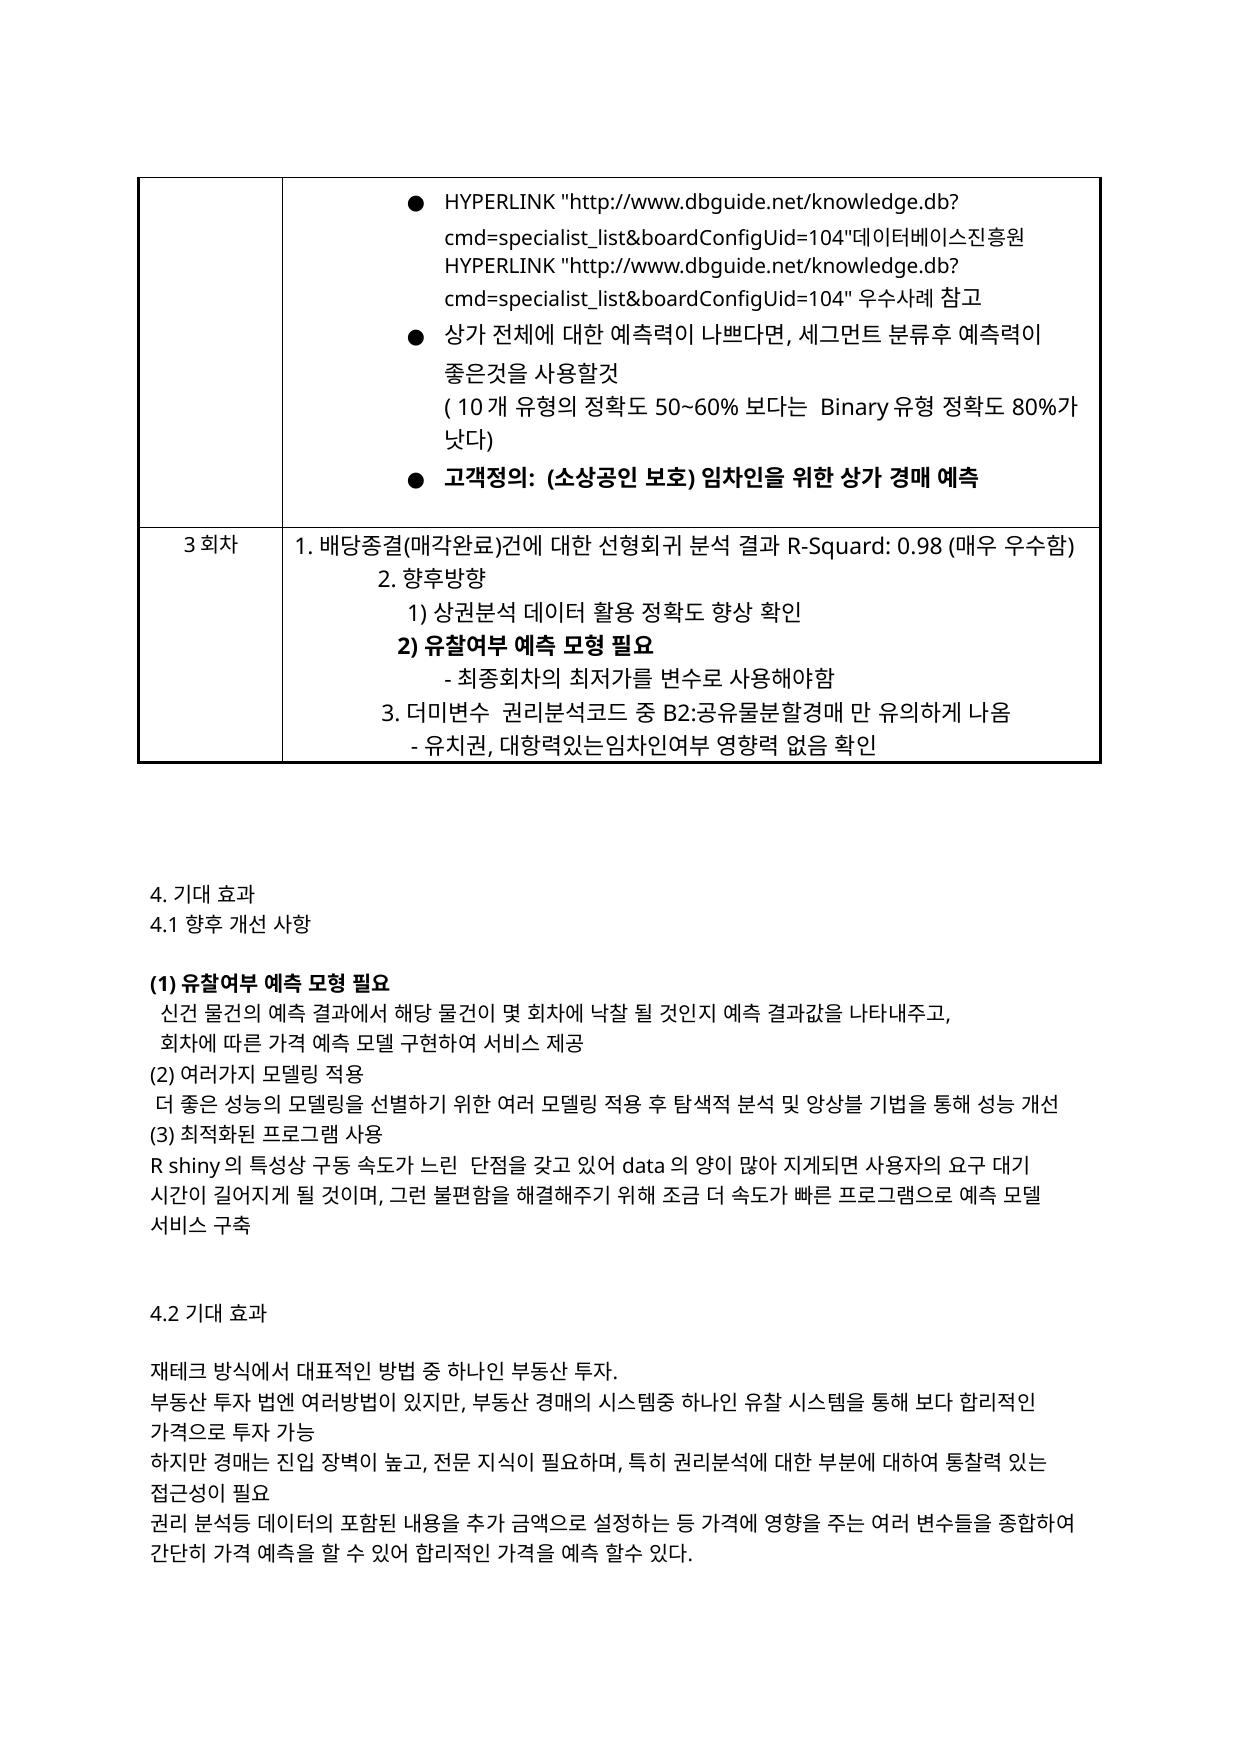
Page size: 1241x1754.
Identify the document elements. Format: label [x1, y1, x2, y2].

table_cell [283, 178, 1099, 527]
table_cell [140, 178, 282, 527]
table_cell [283, 528, 1099, 761]
table_cell [140, 528, 282, 761]
